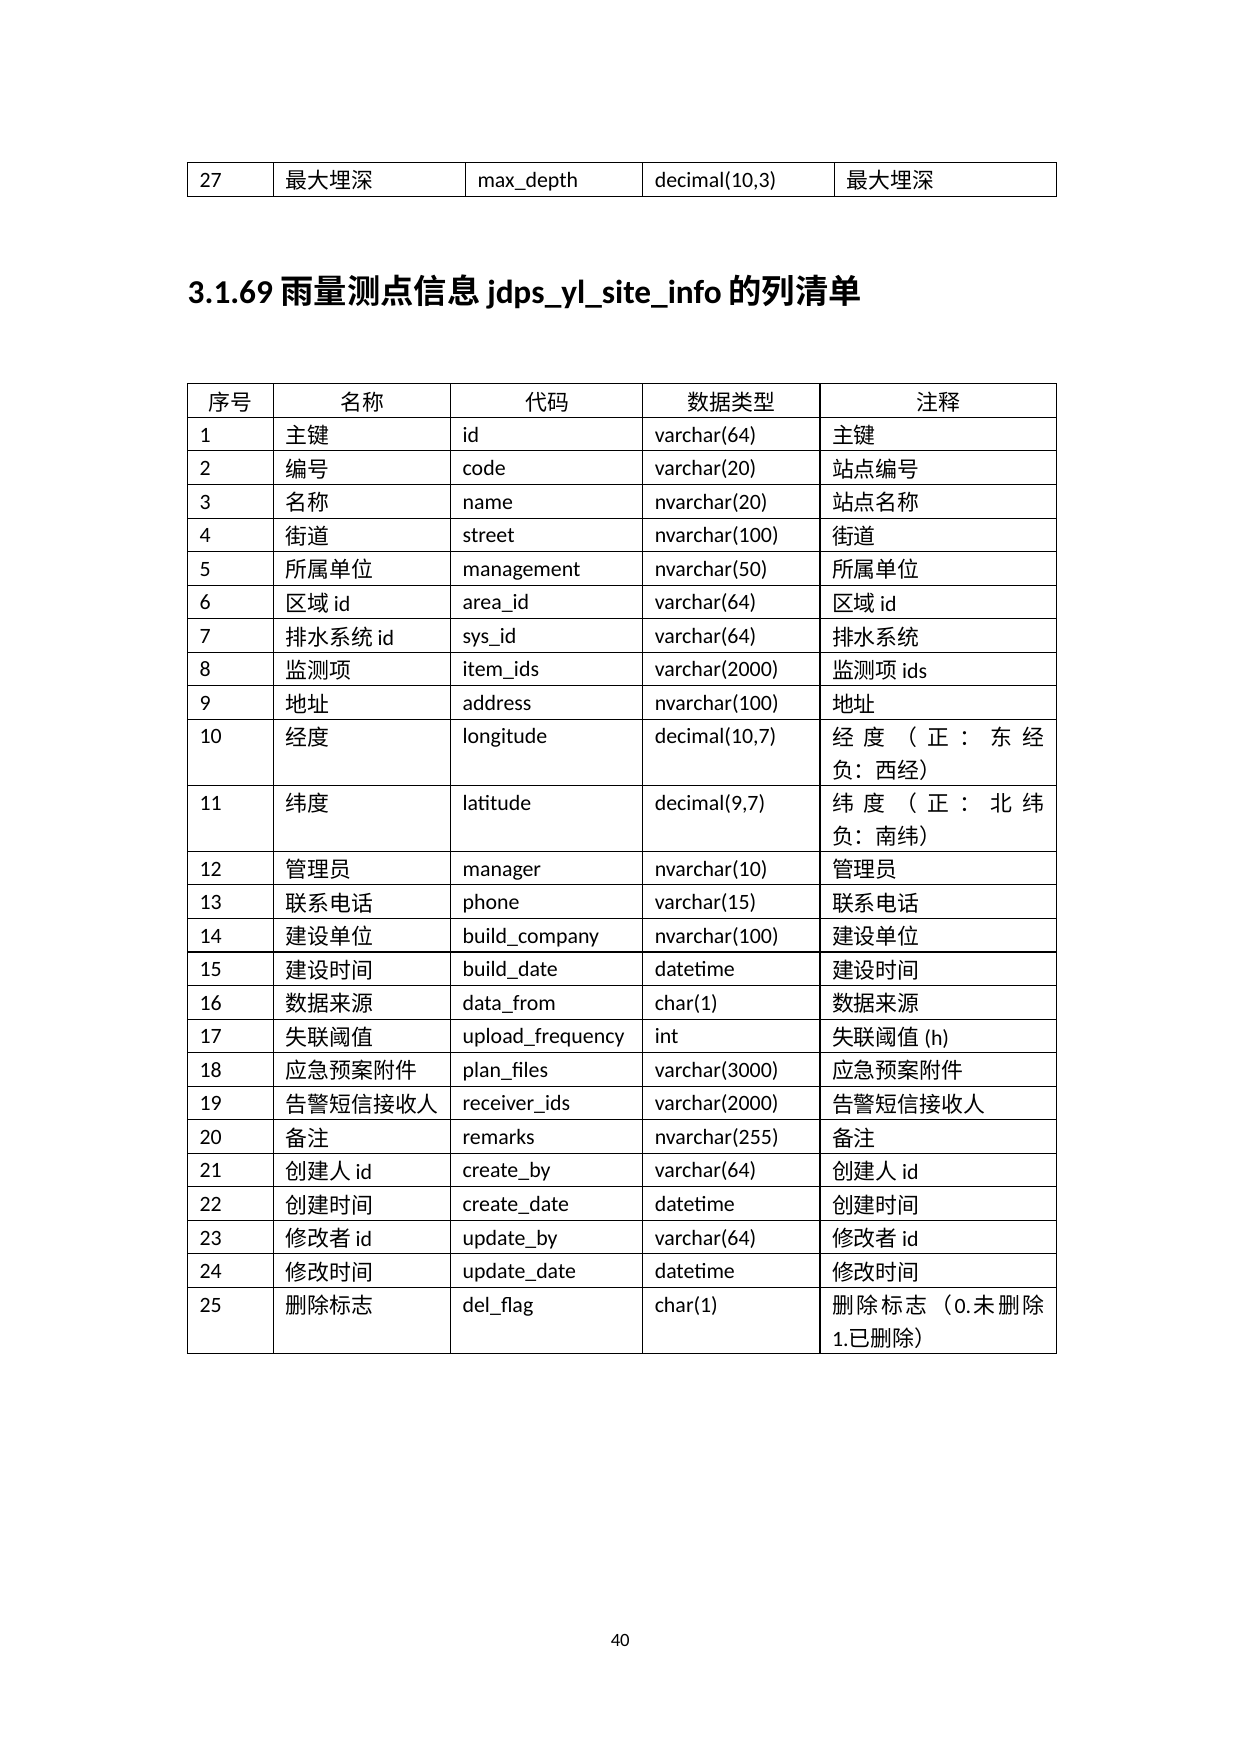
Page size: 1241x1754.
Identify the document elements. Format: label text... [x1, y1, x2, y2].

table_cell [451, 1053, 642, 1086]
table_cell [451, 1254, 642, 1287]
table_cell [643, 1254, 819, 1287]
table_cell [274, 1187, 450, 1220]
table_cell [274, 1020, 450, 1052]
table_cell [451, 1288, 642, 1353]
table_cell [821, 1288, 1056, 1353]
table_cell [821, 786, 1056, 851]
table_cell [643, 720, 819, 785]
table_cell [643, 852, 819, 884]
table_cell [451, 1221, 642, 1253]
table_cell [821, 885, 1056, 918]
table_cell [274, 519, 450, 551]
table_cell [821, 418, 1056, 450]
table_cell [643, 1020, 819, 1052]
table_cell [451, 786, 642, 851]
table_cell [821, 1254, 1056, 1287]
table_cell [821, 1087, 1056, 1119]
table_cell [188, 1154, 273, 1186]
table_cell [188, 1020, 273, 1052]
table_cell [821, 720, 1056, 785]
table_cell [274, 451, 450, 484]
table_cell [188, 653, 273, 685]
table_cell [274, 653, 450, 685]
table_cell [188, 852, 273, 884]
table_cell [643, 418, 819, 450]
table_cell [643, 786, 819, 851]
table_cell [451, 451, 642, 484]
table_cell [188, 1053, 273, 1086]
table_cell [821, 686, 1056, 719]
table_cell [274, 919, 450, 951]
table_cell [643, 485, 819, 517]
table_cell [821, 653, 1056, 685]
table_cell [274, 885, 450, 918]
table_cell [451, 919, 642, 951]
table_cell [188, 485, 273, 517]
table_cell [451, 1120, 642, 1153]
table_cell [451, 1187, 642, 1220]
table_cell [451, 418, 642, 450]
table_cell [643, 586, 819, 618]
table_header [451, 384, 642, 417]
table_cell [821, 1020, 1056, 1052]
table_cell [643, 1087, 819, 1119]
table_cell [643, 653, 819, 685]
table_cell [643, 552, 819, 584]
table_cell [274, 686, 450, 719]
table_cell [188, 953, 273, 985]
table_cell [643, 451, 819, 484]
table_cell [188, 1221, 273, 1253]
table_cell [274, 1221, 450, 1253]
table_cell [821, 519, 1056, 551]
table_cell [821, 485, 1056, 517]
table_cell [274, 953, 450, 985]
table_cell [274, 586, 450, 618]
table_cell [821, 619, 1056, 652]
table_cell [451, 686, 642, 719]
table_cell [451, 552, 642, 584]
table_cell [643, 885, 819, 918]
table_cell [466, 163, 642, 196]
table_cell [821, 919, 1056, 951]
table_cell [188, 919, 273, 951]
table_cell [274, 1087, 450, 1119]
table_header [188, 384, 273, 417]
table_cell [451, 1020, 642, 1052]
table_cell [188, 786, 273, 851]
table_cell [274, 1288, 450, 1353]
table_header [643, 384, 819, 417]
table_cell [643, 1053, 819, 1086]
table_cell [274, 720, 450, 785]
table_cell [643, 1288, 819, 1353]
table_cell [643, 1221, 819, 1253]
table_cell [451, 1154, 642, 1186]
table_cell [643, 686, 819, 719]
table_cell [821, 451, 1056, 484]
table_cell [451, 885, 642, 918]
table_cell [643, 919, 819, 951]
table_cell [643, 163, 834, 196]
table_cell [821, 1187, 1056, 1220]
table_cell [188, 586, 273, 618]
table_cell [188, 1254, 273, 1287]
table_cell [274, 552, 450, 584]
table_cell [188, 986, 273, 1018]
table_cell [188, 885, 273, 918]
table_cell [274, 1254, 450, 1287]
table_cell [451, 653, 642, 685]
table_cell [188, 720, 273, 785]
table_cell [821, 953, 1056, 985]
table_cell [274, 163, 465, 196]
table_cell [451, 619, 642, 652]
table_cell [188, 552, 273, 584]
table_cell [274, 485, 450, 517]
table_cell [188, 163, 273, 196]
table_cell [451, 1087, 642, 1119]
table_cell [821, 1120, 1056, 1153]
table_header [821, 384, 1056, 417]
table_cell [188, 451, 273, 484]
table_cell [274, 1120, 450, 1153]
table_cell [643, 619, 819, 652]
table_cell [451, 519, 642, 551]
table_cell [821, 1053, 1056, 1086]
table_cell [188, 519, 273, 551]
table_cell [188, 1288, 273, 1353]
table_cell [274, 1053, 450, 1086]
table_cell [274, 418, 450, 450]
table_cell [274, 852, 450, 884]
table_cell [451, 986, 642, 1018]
subtitle 3.1.69 雨量测点信息jdps_yl_site_info的列清单 [187, 256, 1053, 321]
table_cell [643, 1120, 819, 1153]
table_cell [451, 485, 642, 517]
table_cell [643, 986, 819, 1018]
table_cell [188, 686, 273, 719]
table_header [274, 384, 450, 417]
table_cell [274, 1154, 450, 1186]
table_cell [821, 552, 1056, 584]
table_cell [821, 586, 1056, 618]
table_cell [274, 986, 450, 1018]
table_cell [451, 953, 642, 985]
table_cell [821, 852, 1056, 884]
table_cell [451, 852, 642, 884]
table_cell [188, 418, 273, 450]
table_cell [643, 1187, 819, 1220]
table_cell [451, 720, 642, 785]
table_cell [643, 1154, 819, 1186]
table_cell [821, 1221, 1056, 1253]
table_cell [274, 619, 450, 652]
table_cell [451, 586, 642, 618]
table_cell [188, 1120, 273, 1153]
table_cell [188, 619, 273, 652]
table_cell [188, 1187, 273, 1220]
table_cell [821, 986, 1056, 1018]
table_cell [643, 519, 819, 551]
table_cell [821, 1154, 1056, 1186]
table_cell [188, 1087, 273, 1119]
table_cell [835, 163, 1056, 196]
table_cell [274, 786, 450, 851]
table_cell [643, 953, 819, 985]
